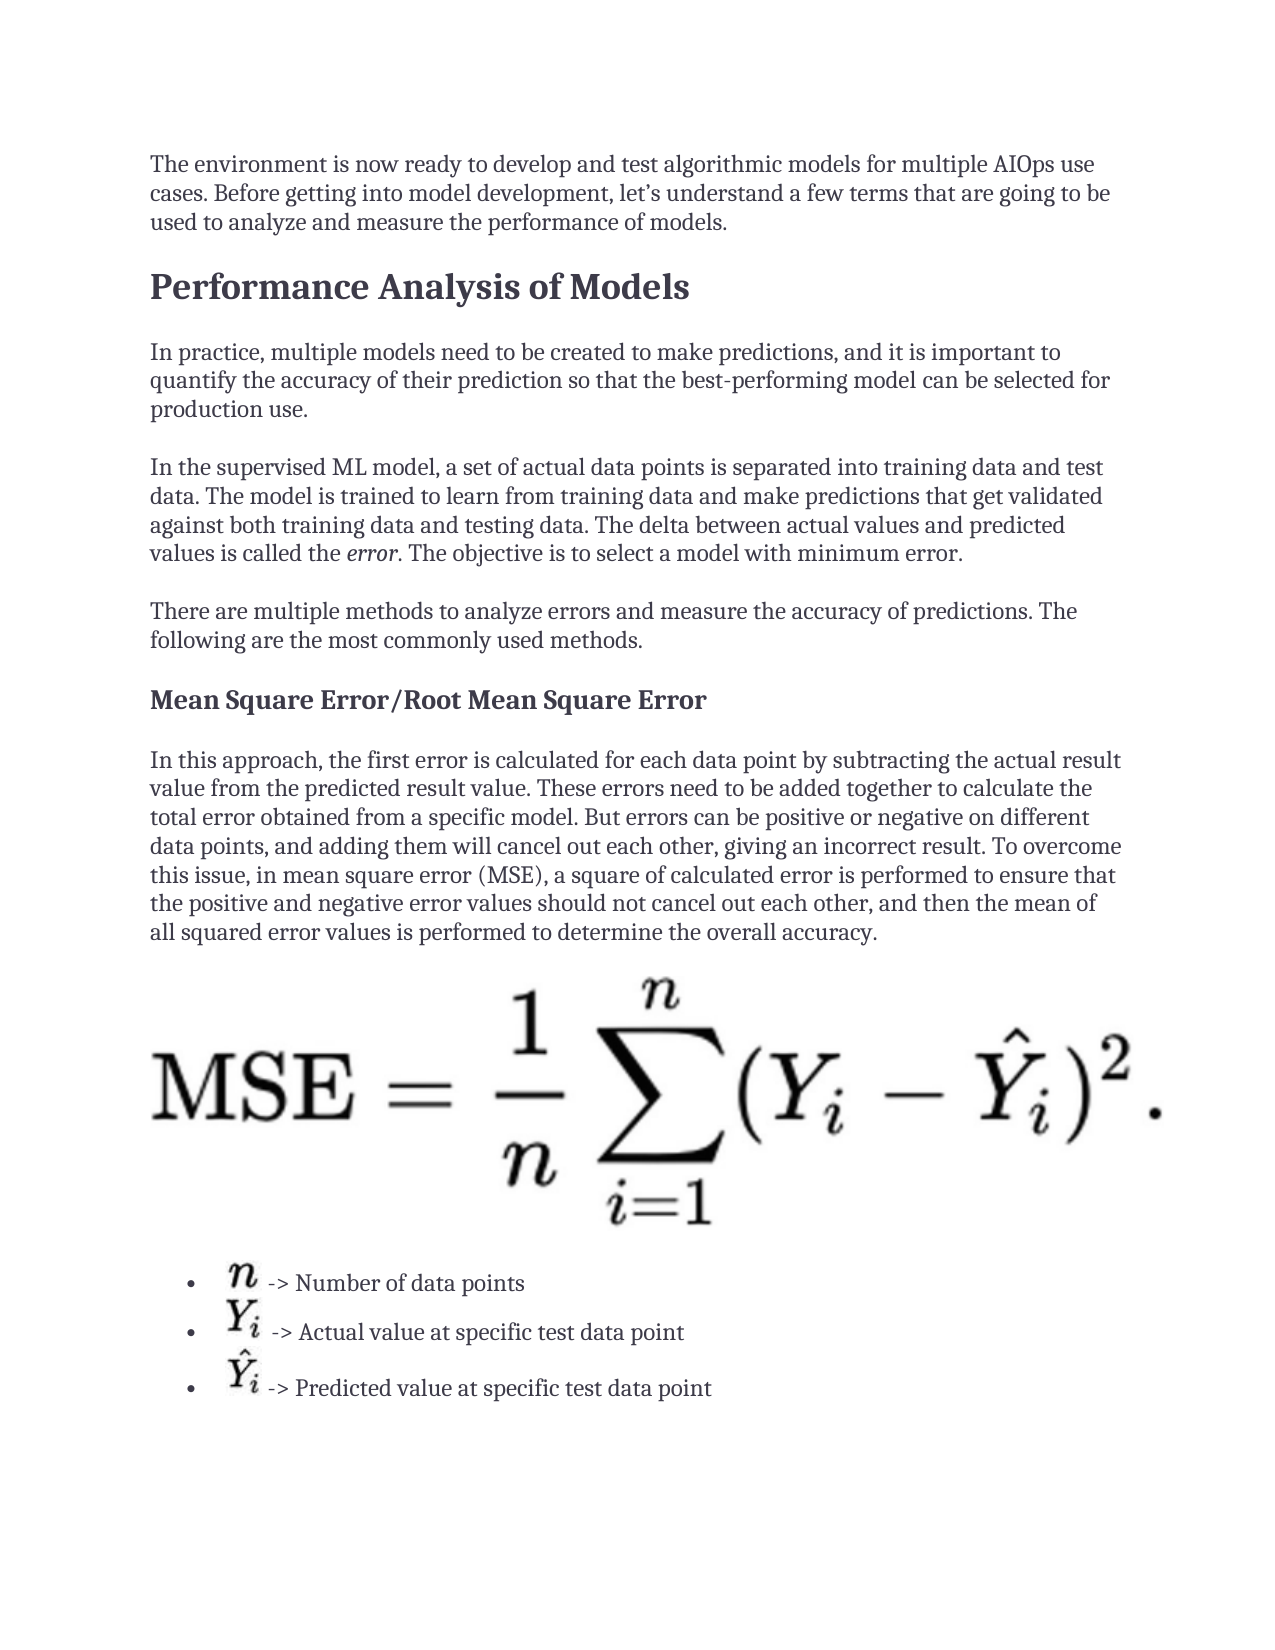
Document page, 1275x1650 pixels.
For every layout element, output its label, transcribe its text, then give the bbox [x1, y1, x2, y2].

text Performance Analysis of Models [150, 265, 1125, 308]
list -> Number of data points [187, 1260, 1125, 1297]
text The environment is now ready to develop and test algorithmic models for multiple AIOps use cases. Before getting into model development, let’s understand a few terms that are going to be used to analyze and measure the performance of models. [150, 150, 1125, 236]
text In this approach, the first error is calculated for each data point by subtracting the actual result value from the predicted result value. These errors need to be added together to calculate the total error obtained from a specific model. But errors can be positive or negative on different data points, and adding them will cancel out each other, giving an incorrect result. To overcome this issue, in mean square error (MSE), a square of calculated error is performed to ensure that the positive and negative error values should not cancel out each other, and then the mean of all squared error values is performed to determine the overall accuracy. [150, 746, 1125, 947]
list -> Actual value at specific test data point [187, 1297, 1125, 1346]
picture [225, 1260, 262, 1292]
picture [225, 1346, 262, 1396]
text In practice, multiple models need to be created to make predictions, and it is important to quantify the accuracy of their prediction so that the best-performing model can be selected for production use. [150, 338, 1125, 424]
text In the supervised ML model, a set of actual data points is separated into training data and test data. The model is trained to learn from training data and make predictions that get validated against both training data and testing data. The delta between actual values and predicted values is called the error. The objective is to select a model with minimum error. [150, 453, 1125, 568]
picture [225, 1297, 266, 1341]
list -> Predicted value at specific test data point [187, 1346, 1125, 1402]
text Mean Square Error/Root Mean Square Error [150, 684, 1125, 716]
picture [150, 976, 1165, 1231]
text There are multiple methods to analyze errors and measure the accuracy of predictions. The following are the most commonly used methods. [150, 597, 1125, 655]
